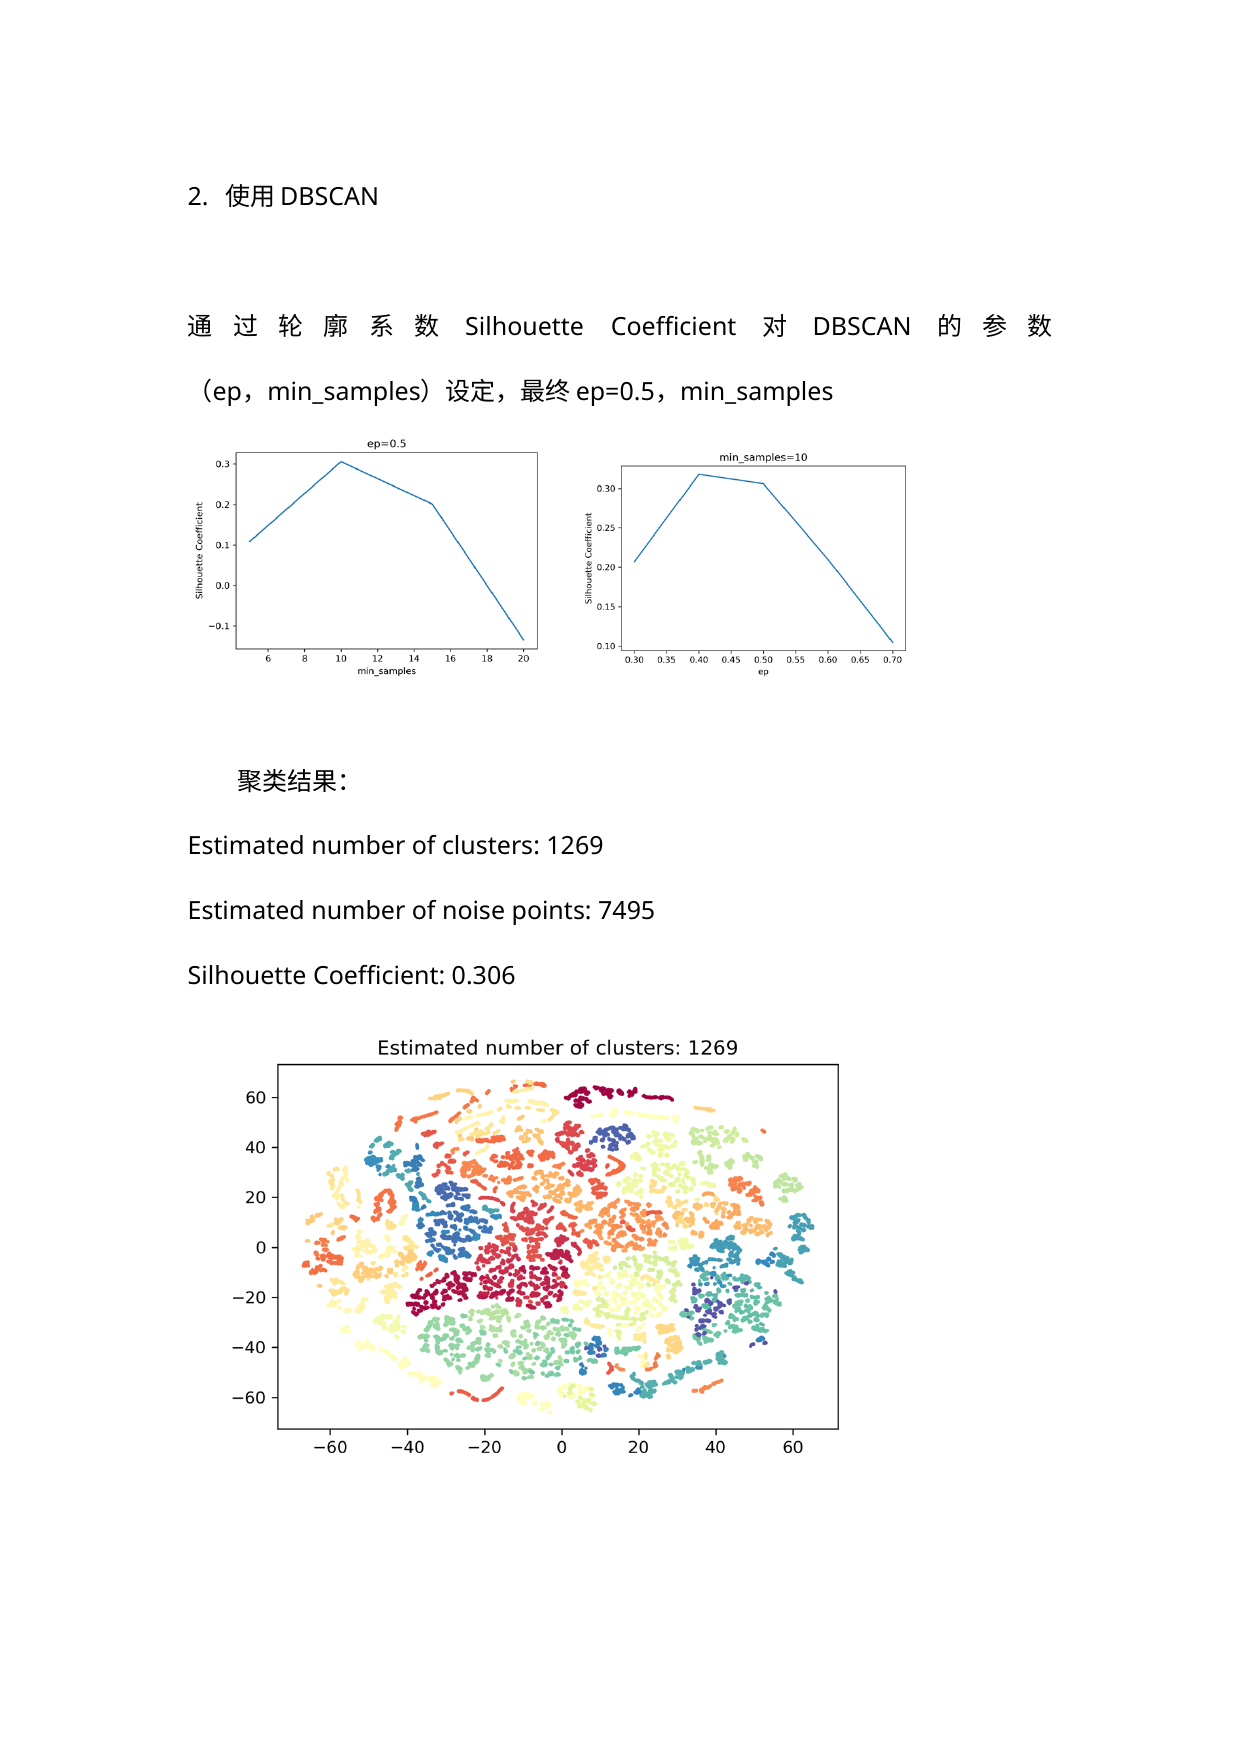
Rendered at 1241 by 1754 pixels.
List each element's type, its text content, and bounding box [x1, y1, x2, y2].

text Estimated number of noise points: 7495 [187, 877, 1053, 942]
picture [187, 1007, 910, 1489]
picture [187, 422, 942, 681]
text Estimated number of clusters: 1269 [187, 812, 1053, 877]
text 聚类结果： [187, 747, 1053, 812]
text 通过轮廓系数Silhouette Coefficient对DBSCAN的参数（ep，min_samples）设定，最终ep=0.5，min_samples [187, 292, 1053, 422]
list 使用DBSCAN [187, 162, 1053, 227]
text Silhouette Coefficient: 0.306 [187, 942, 1053, 1007]
